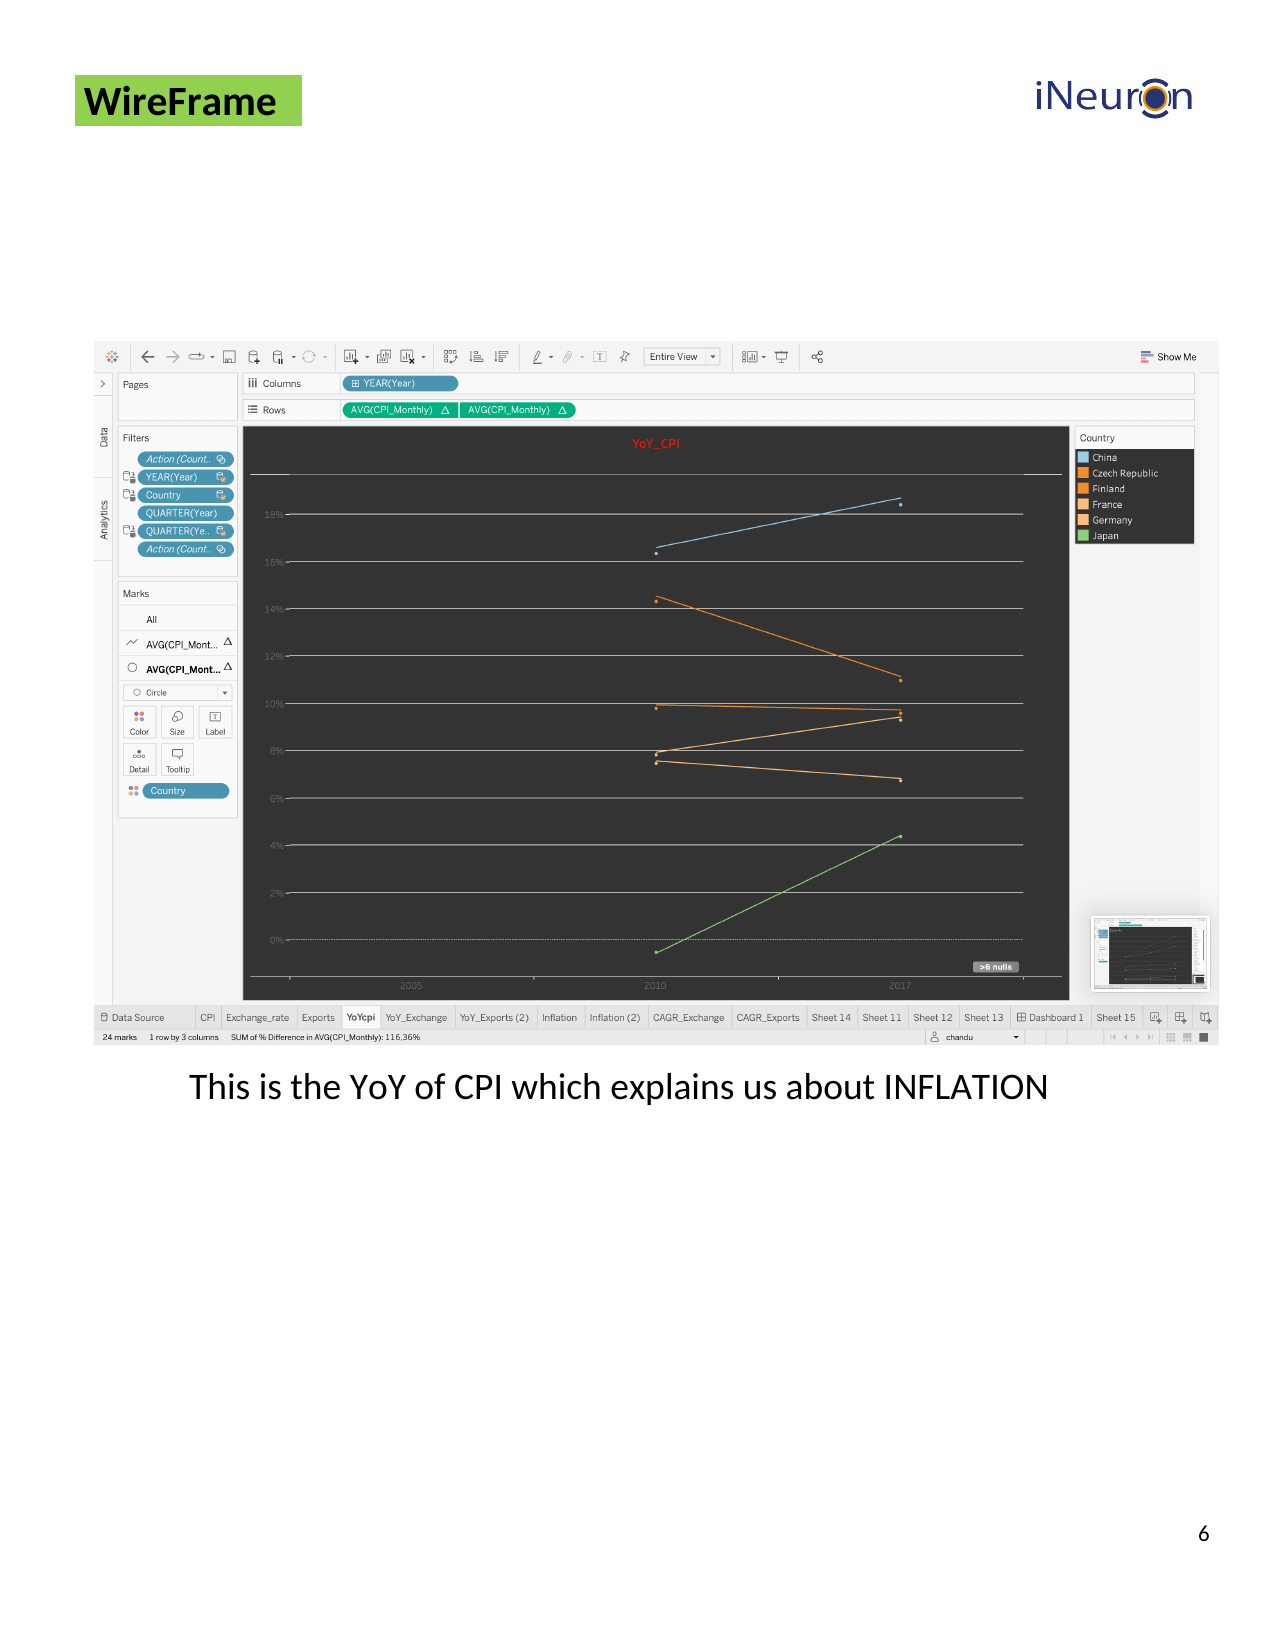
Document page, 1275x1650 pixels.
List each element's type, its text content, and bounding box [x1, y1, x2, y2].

text This is the YoY of CPI which explains us about INFLATION [75, 1063, 1200, 1109]
